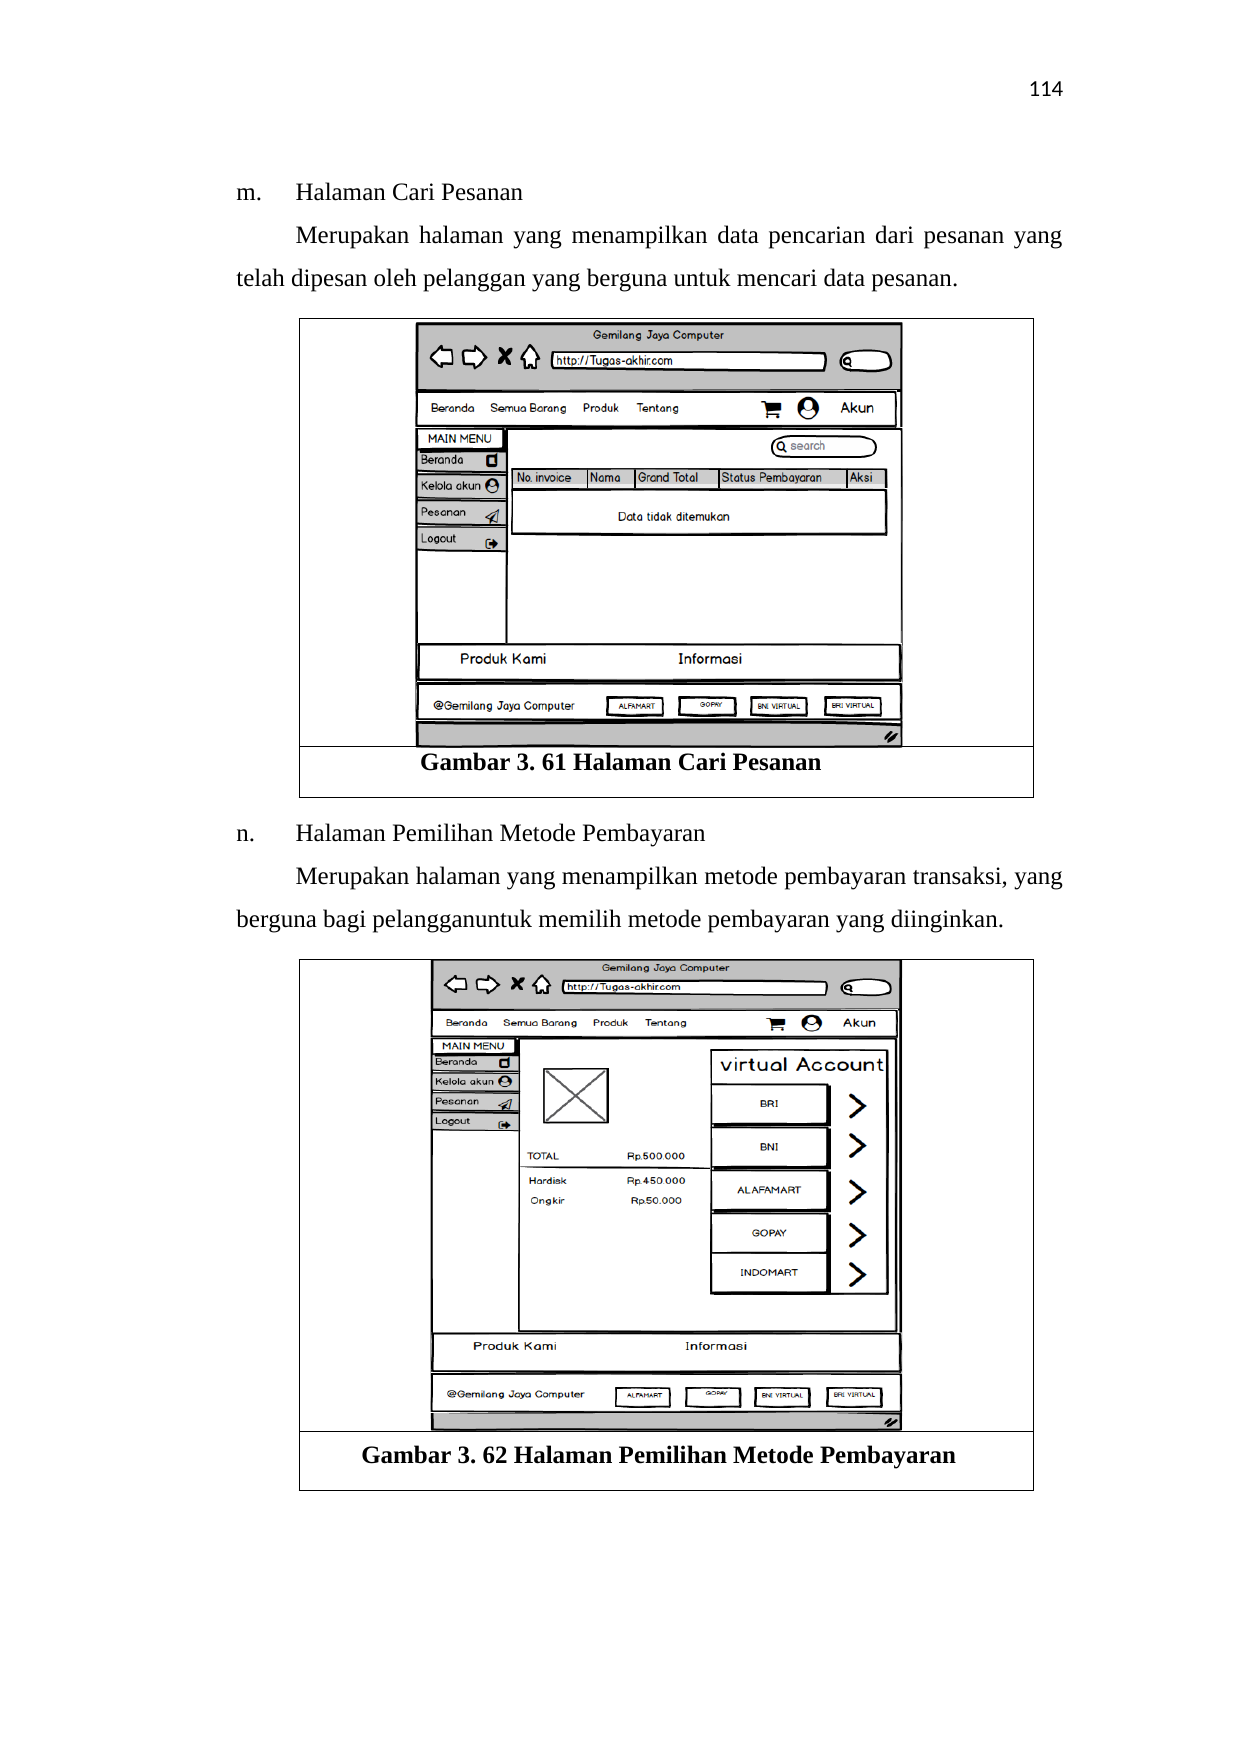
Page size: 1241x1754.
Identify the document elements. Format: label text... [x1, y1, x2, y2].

table_cell Gambar 3. 61 Halaman Cari Pesanan [300, 747, 1033, 797]
table_cell Gambar 3. 62 Halaman Pemilihan Metode Pembayaran [300, 1432, 1033, 1489]
text Merupakan halaman yang menampilkan metode pembayaran transaksi, yang berguna bagi pelangganuntuk memilih metode pembayaran yang diinginkan. [236, 861, 1063, 933]
table_header [300, 319, 1033, 746]
text Merupakan halaman yang menampilkan data pencarian dari pesanan yang telah dipesan oleh pelanggan yang berguna untuk mencari data pesanan. [236, 220, 1063, 292]
list Halaman Pemilihan Metode Pembayaran [236, 818, 1063, 847]
list Halaman Cari Pesanan [236, 177, 1063, 206]
table_header [300, 960, 1033, 1431]
